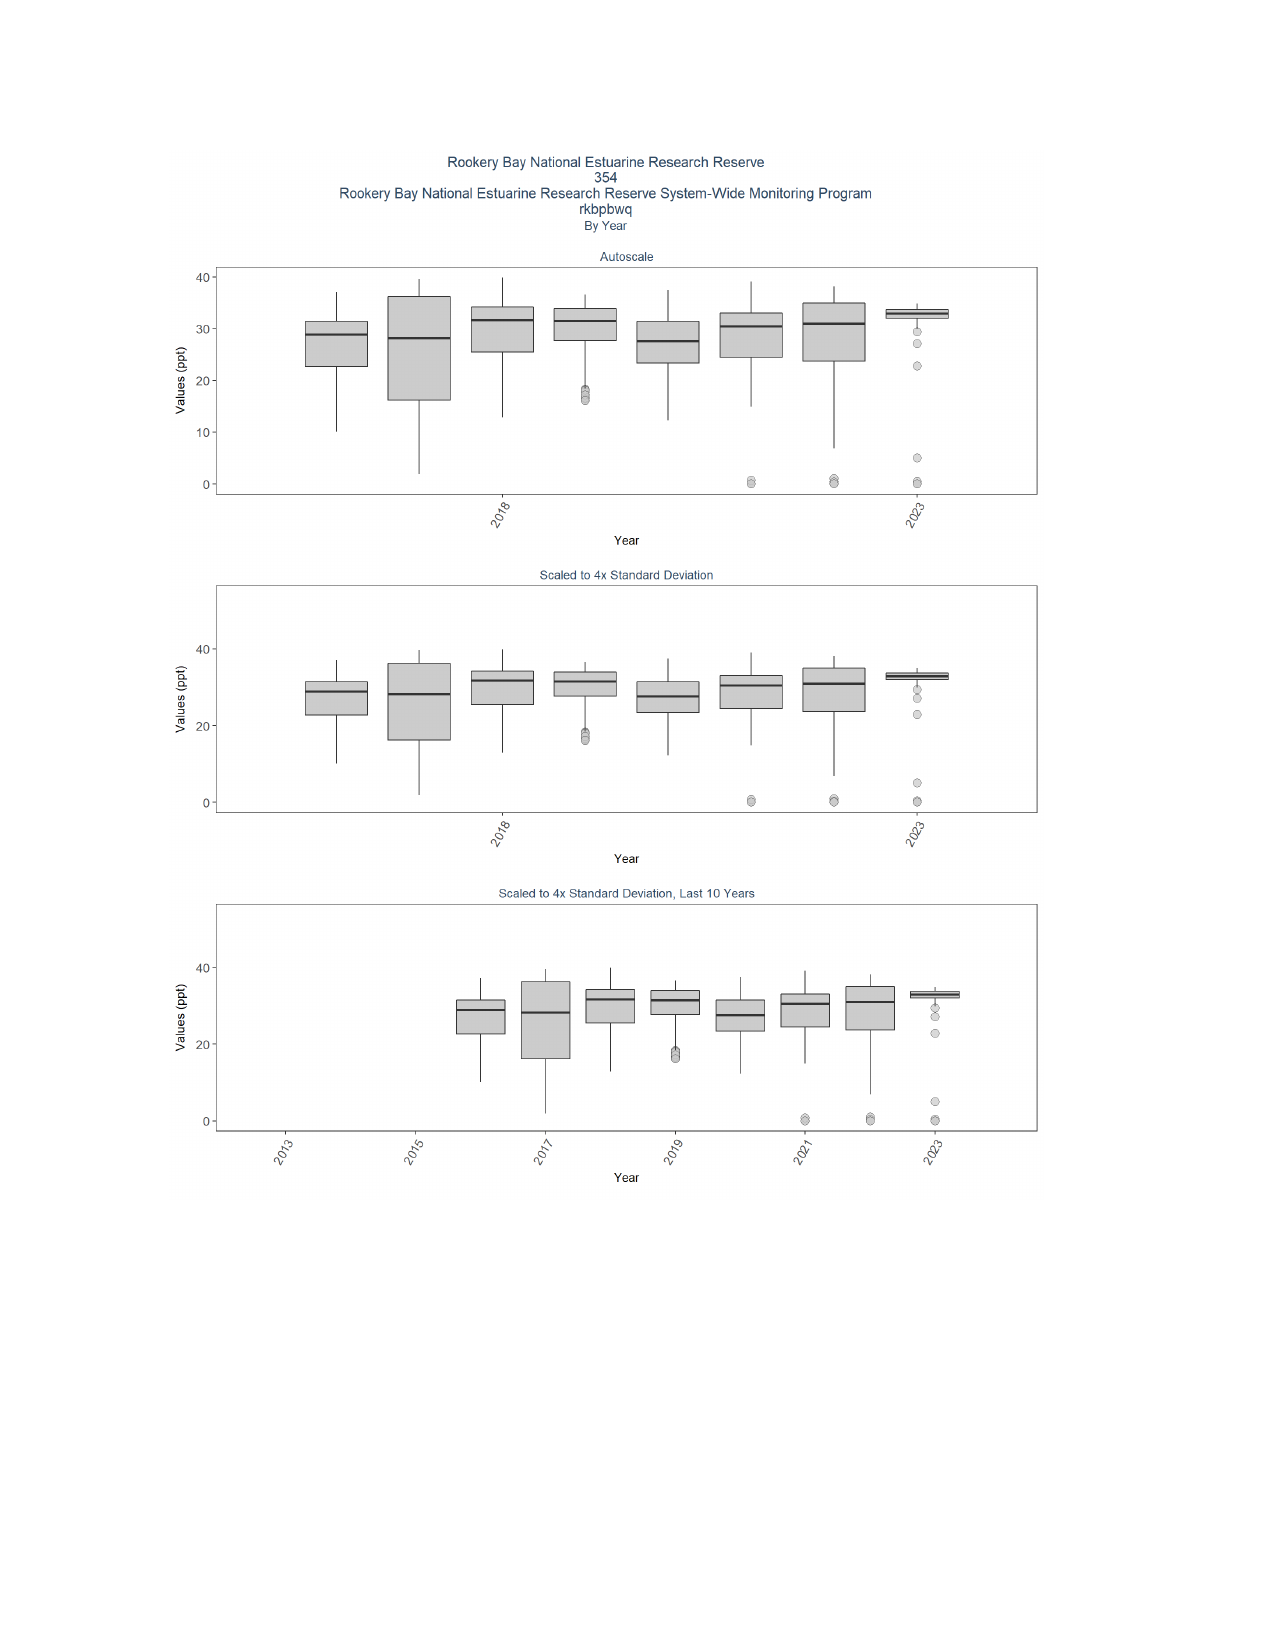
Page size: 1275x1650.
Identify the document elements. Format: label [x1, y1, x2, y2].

picture [168, 150, 1044, 1200]
